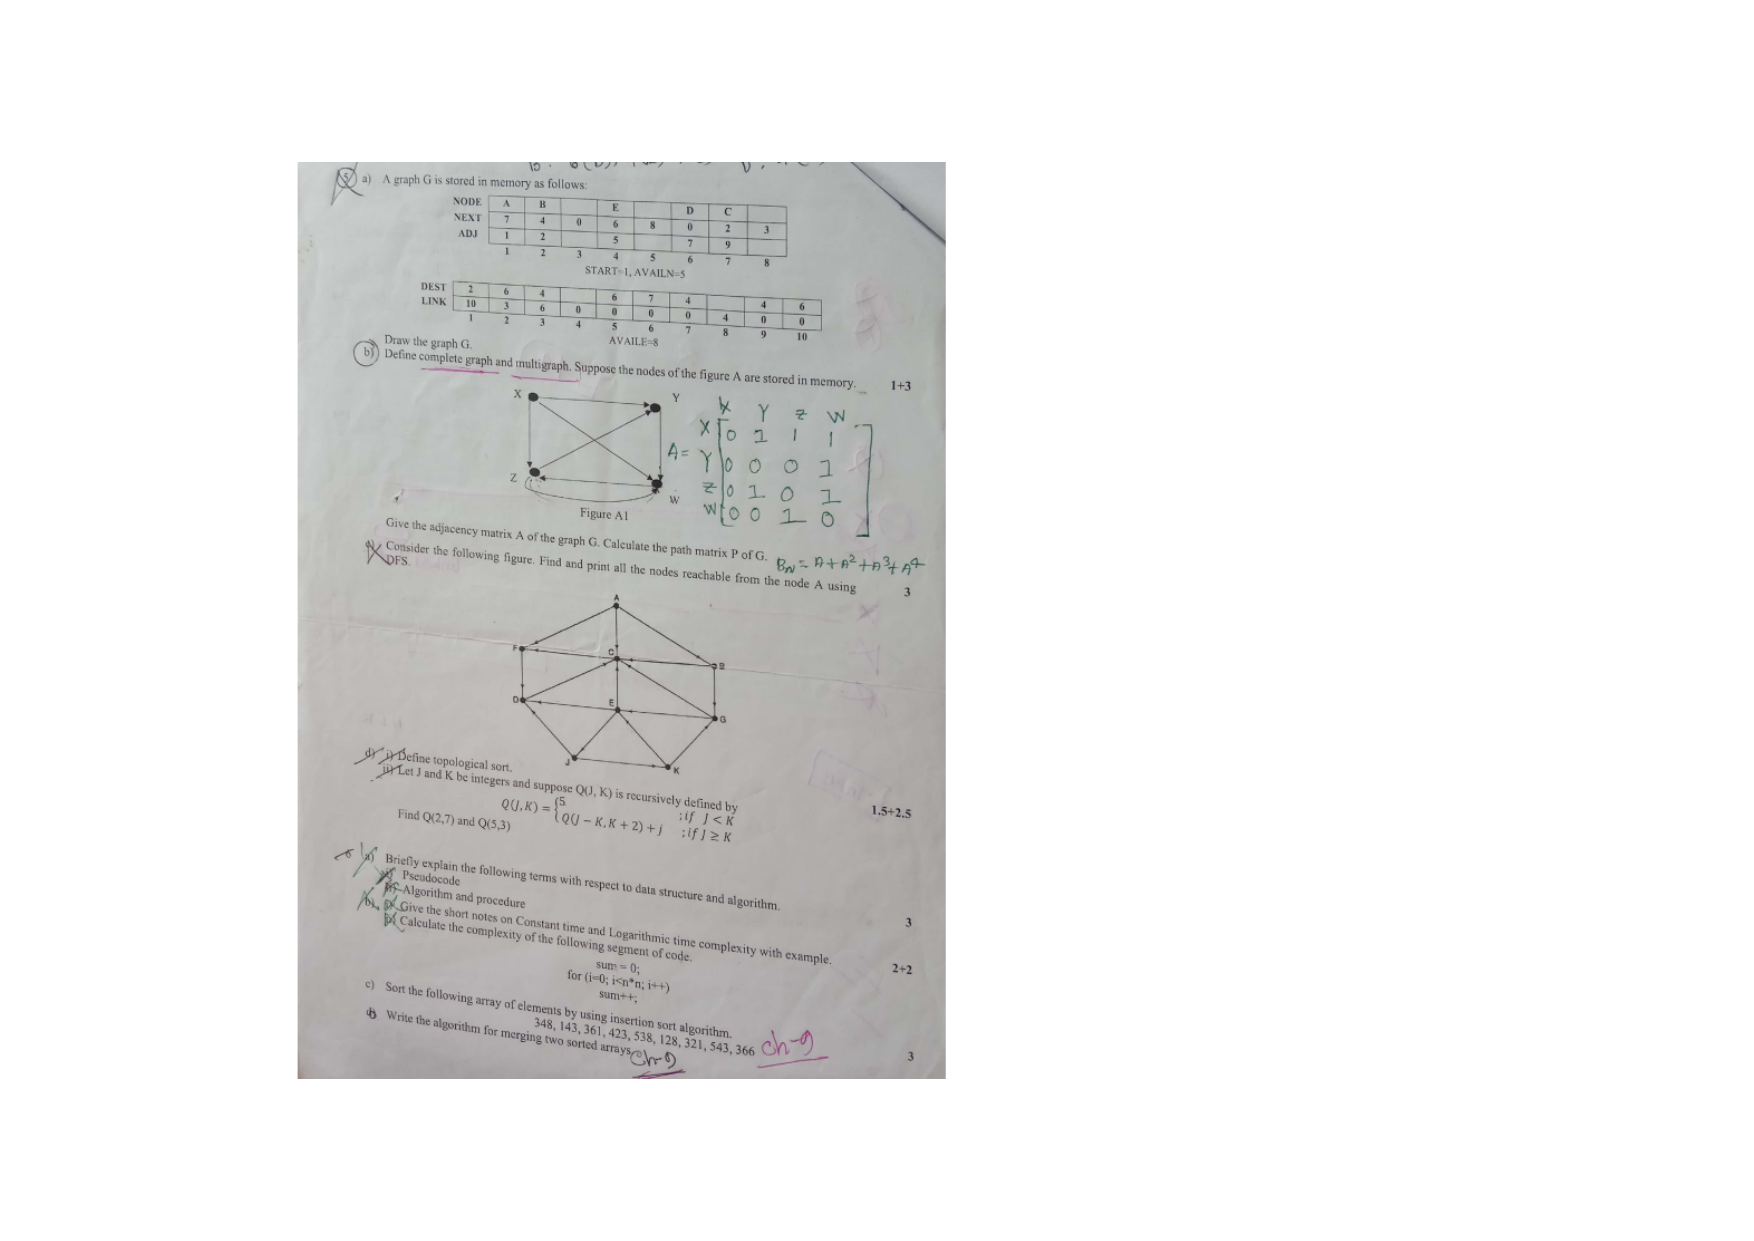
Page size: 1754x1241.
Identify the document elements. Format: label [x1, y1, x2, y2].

picture [262, 162, 957, 1079]
